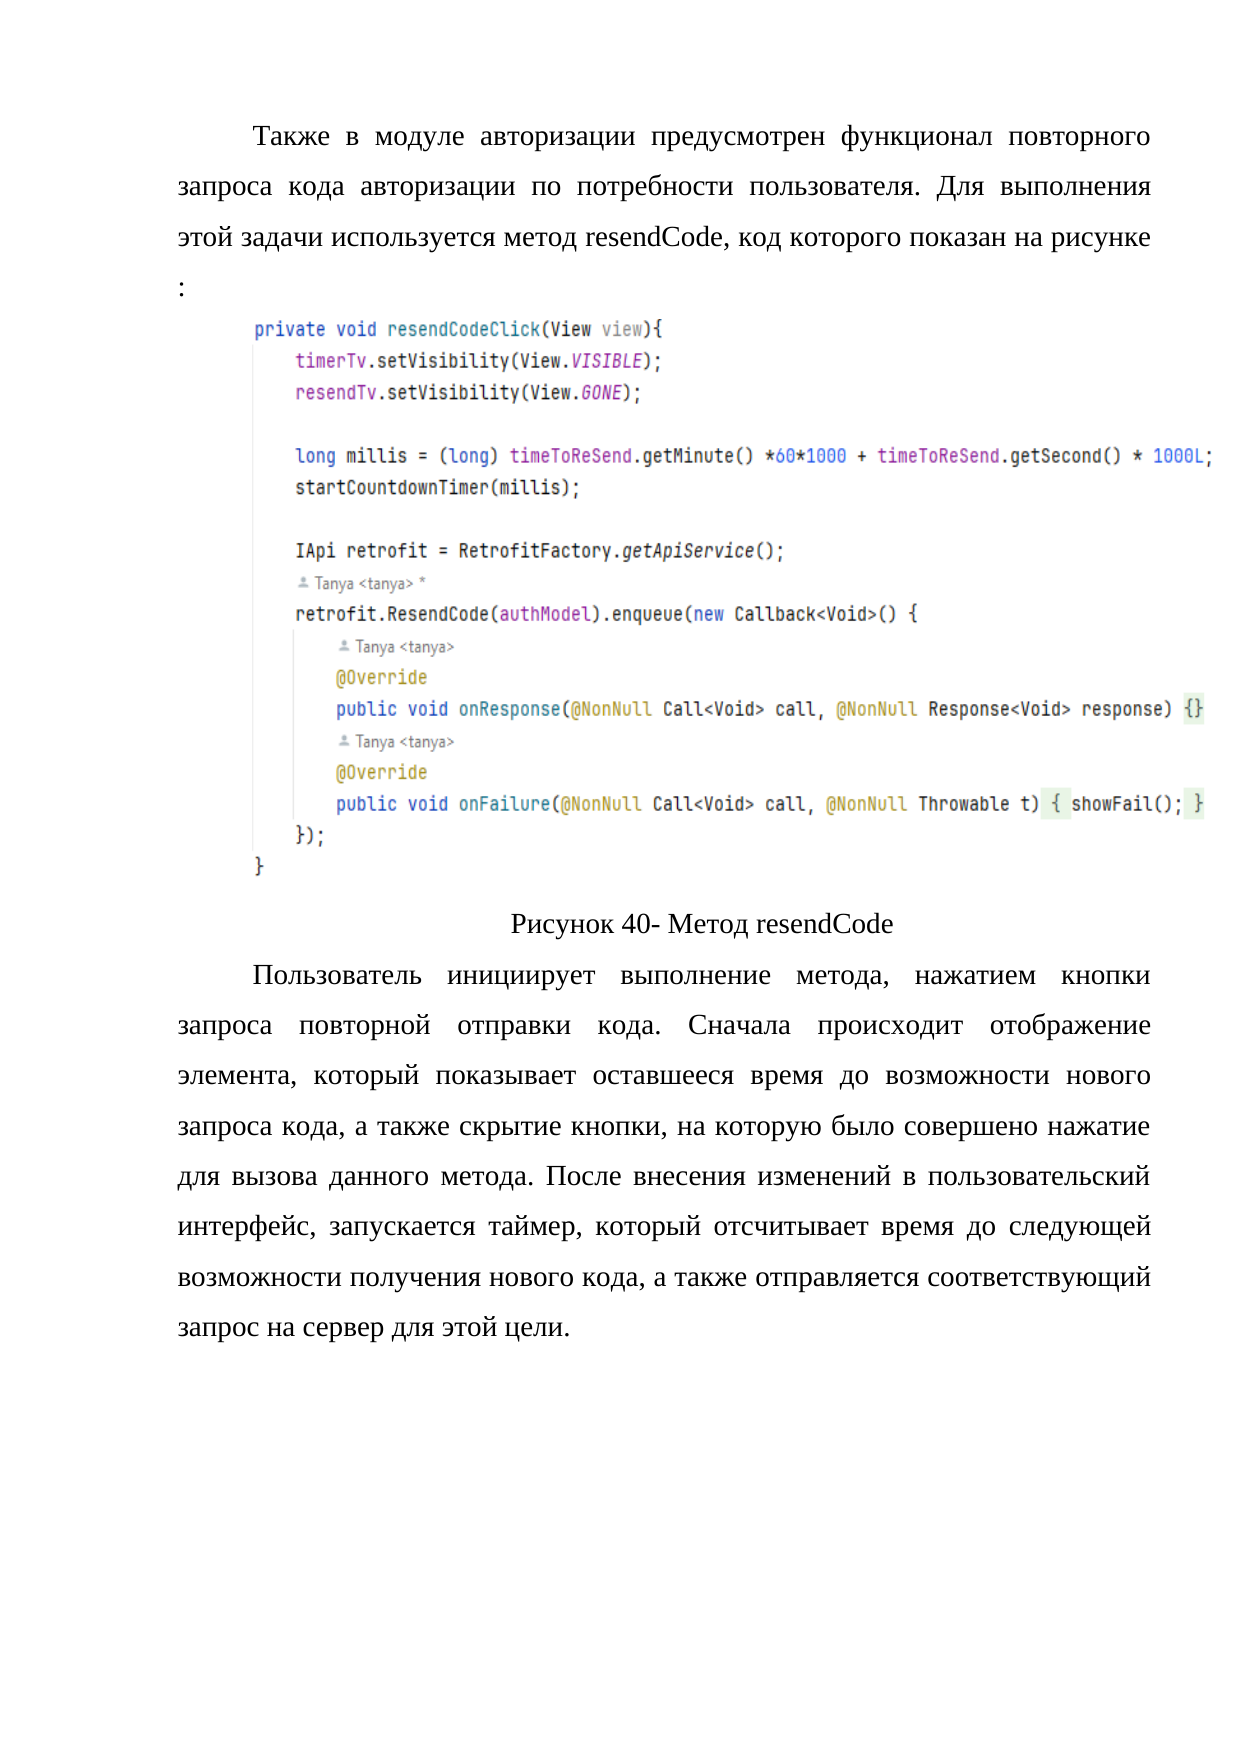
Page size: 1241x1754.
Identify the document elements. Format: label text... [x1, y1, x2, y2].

picture [252, 319, 1217, 890]
text Рисунок 40- Метод resendCode [177, 906, 1152, 940]
text Пользователь инициирует выполнение метода, нажатием кнопки запроса повторной отправки кода. Сначала происходит отображение элемента, который показывает оставшееся время до возможности нового запроса кода, а также скрытие кнопки, на которую было совершено нажатие для вызова данного метода. После внесения изменений в пользовательский интерфейс, запускается таймер, который отсчитывает время до следующей возможности получения нового кода, а также отправляется соответствующий запрос на сервер для этой цели. [177, 957, 1152, 1342]
text Также в модуле авторизации предусмотрен функционал повторного запроса кода авторизации по потребности пользователя. Для выполнения этой задачи используется метод resendCode, код которого показан на рисунке : [177, 118, 1152, 303]
